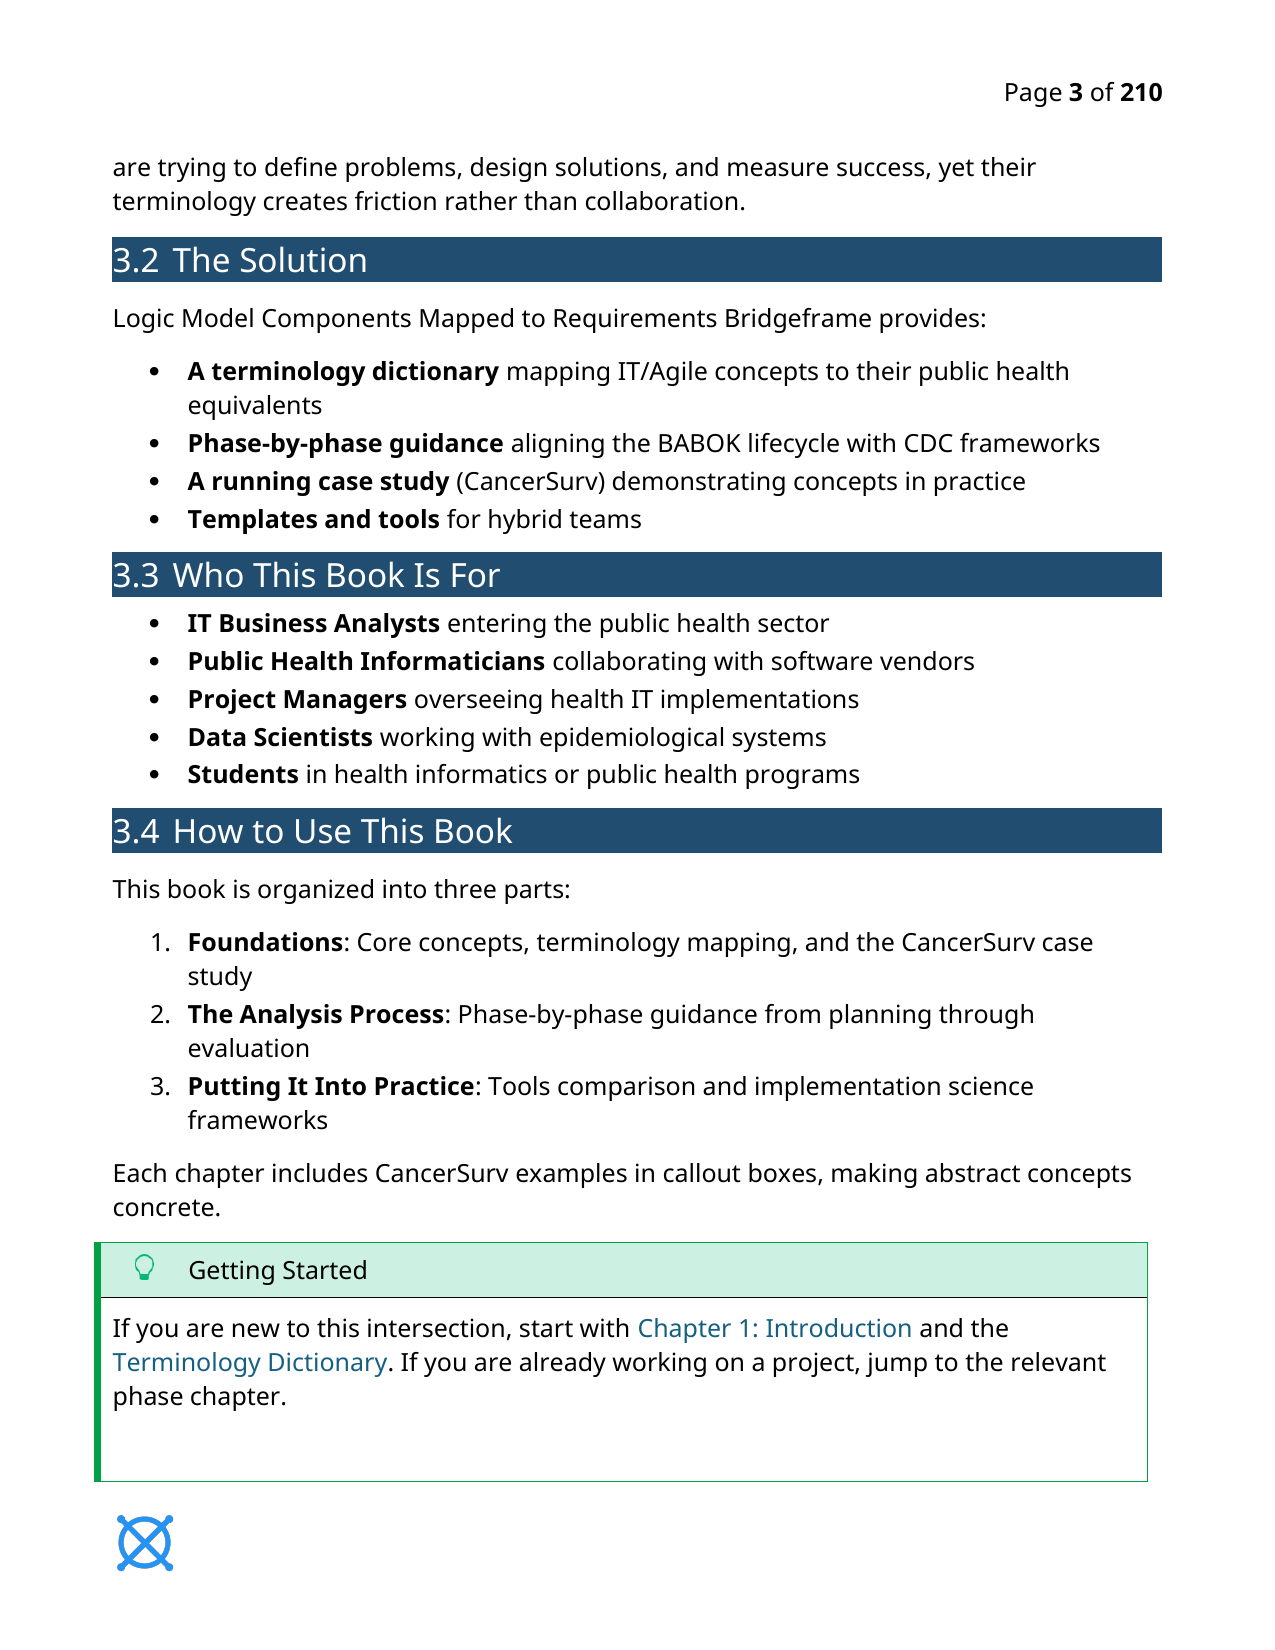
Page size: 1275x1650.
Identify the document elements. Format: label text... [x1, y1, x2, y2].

list A running case study (CancerSurv) demonstrating concepts in practice [150, 463, 1162, 498]
list Public Health Informaticians collaborating with software vendors [150, 644, 1162, 678]
subtitle The Solution [112, 237, 1162, 282]
text Each chapter includes CancerSurv examples in callout boxes, making abstract concepts concrete. [112, 1155, 1162, 1223]
subtitle Who This Book Is For [112, 552, 1162, 597]
text This book is organized into three parts: [112, 872, 1162, 906]
list Templates and tools for hybrid teams [150, 501, 1162, 535]
list The Analysis Process: Phase-by-phase guidance from planning through evaluation [150, 997, 1162, 1065]
table_header Getting Started [101, 1243, 1147, 1297]
picture [131, 1254, 157, 1280]
list Project Managers overseeing health IT implementations [150, 681, 1162, 716]
list Students in health informatics or public health programs [150, 757, 1162, 791]
list IT Business Analysts entering the public health sector [150, 606, 1162, 640]
picture [112, 1511, 177, 1575]
list Foundations: Core concepts, terminology mapping, and the CancerSurv case study [150, 925, 1162, 993]
list A terminology dictionary mapping IT/Agile concepts to their public health equivalents [150, 354, 1162, 422]
table_cell If you are new to this intersection, start with Chapter 1: Introduction and the Terminology Dictionary. If you are already working on a project, jump to the relevant phase chapter. [101, 1298, 1147, 1481]
list Putting It Into Practice: Tools comparison and implementation science frameworks [150, 1068, 1162, 1137]
list Phase-by-phase guidance aligning the BABOK lifecycle with CDC frameworks [150, 426, 1162, 460]
subtitle How to Use This Book [112, 808, 1162, 853]
list Data Scientists working with epidemiological systems [150, 719, 1162, 753]
text Logic Model Components Mapped to Requirements Bridgeframe provides: [112, 301, 1162, 335]
